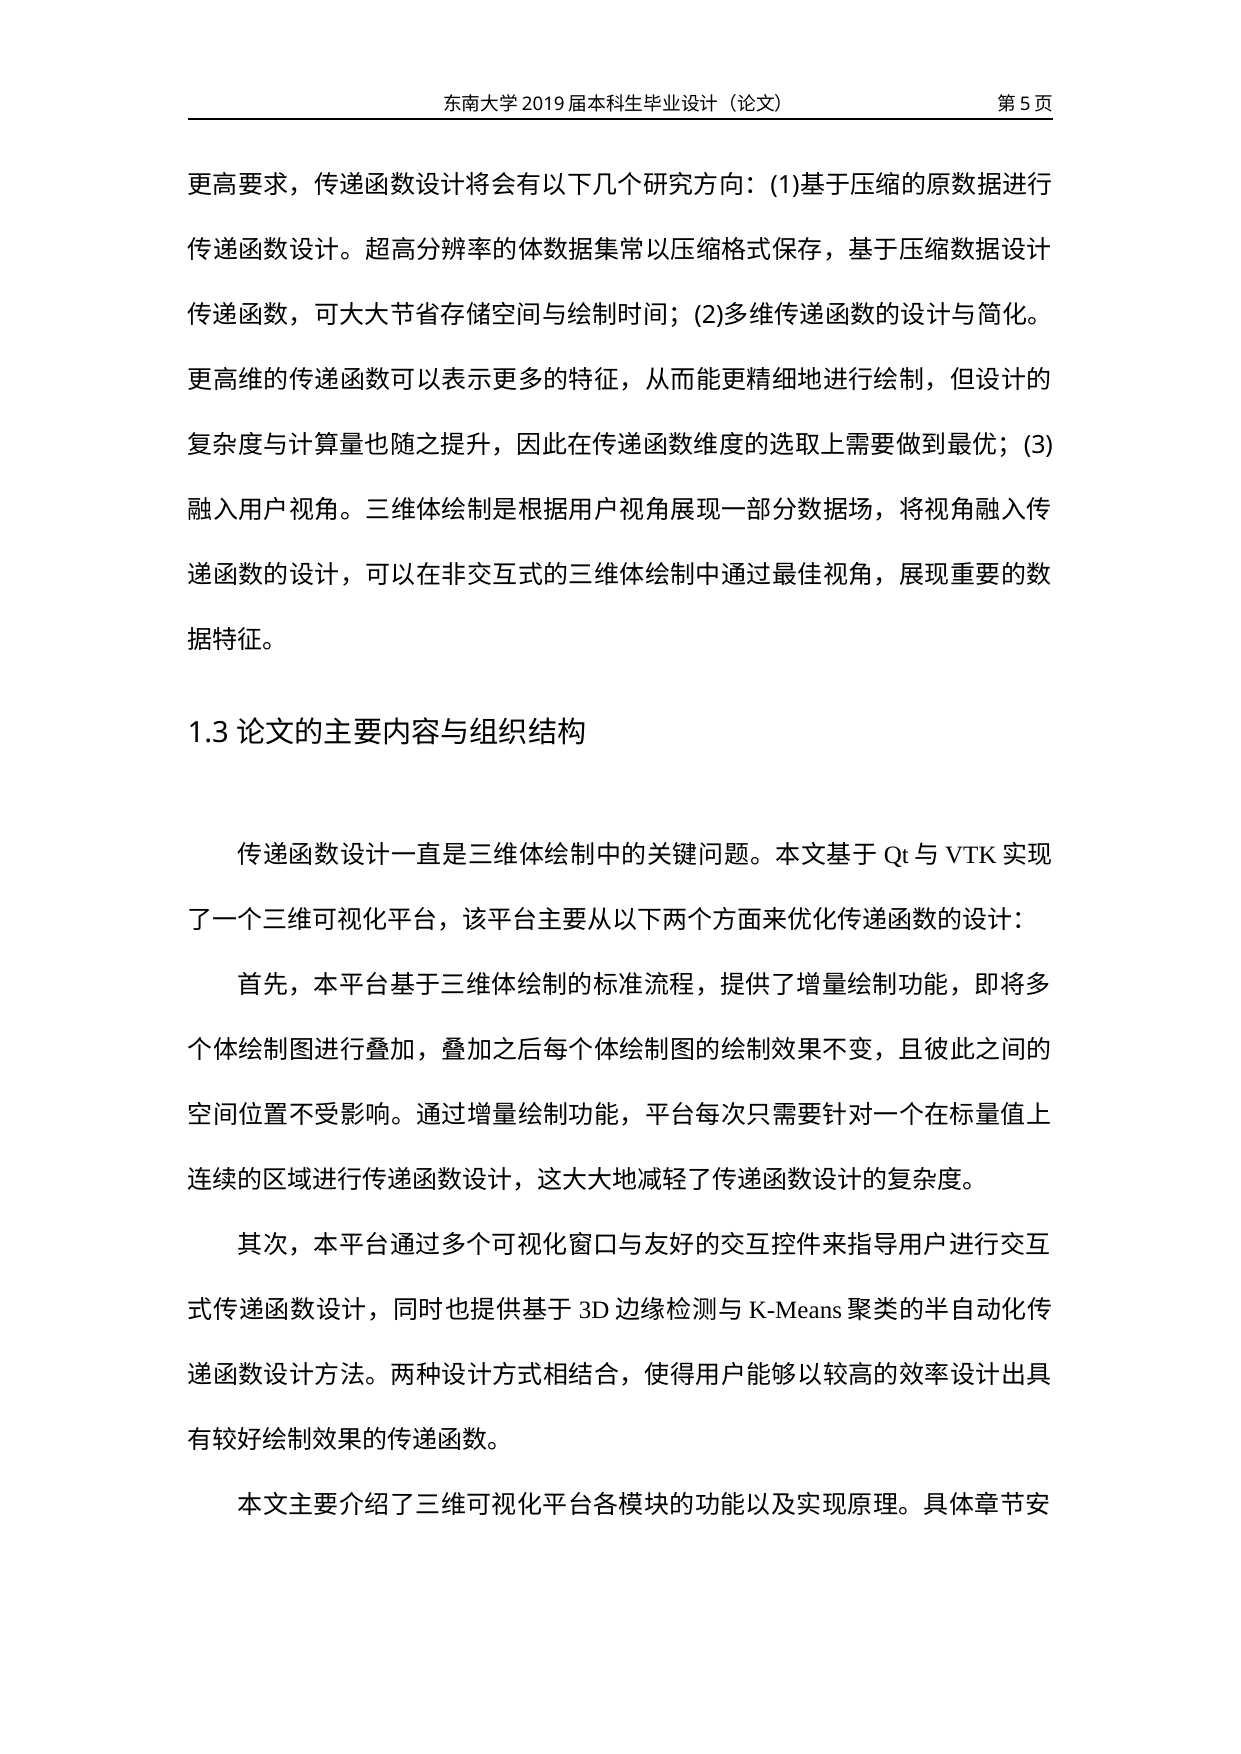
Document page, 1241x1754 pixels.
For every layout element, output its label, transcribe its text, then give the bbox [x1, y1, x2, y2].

text 1.3 论文的主要内容与组织结构 [187, 697, 1053, 762]
text 其次，本平台通过多个可视化窗口与友好的交互控件来指导用户进行交互式传递函数设计，同时也提供基于3D边缘检测与K-Means聚类的半自动化传递函数设计方法。两种设计方式相结合，使得用户能够以较高的效率设计出具有较好绘制效果的传递函数。 [187, 1210, 1053, 1470]
text 首先，本平台基于三维体绘制的标准流程，提供了增量绘制功能，即将多个体绘制图进行叠加，叠加之后每个体绘制图的绘制效果不变，且彼此之间的空间位置不受影响。通过增量绘制功能，平台每次只需要针对一个在标量值上连续的区域进行传递函数设计，这大大地减轻了传递函数设计的复杂度。 [187, 950, 1053, 1210]
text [187, 1470, 1053, 1535]
text 传递函数设计一直是三维体绘制中的关键问题。本文基于Qt与VTK实现了一个三维可视化平台，该平台主要从以下两个方面来优化传递函数的设计： [187, 820, 1053, 950]
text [187, 150, 1053, 670]
